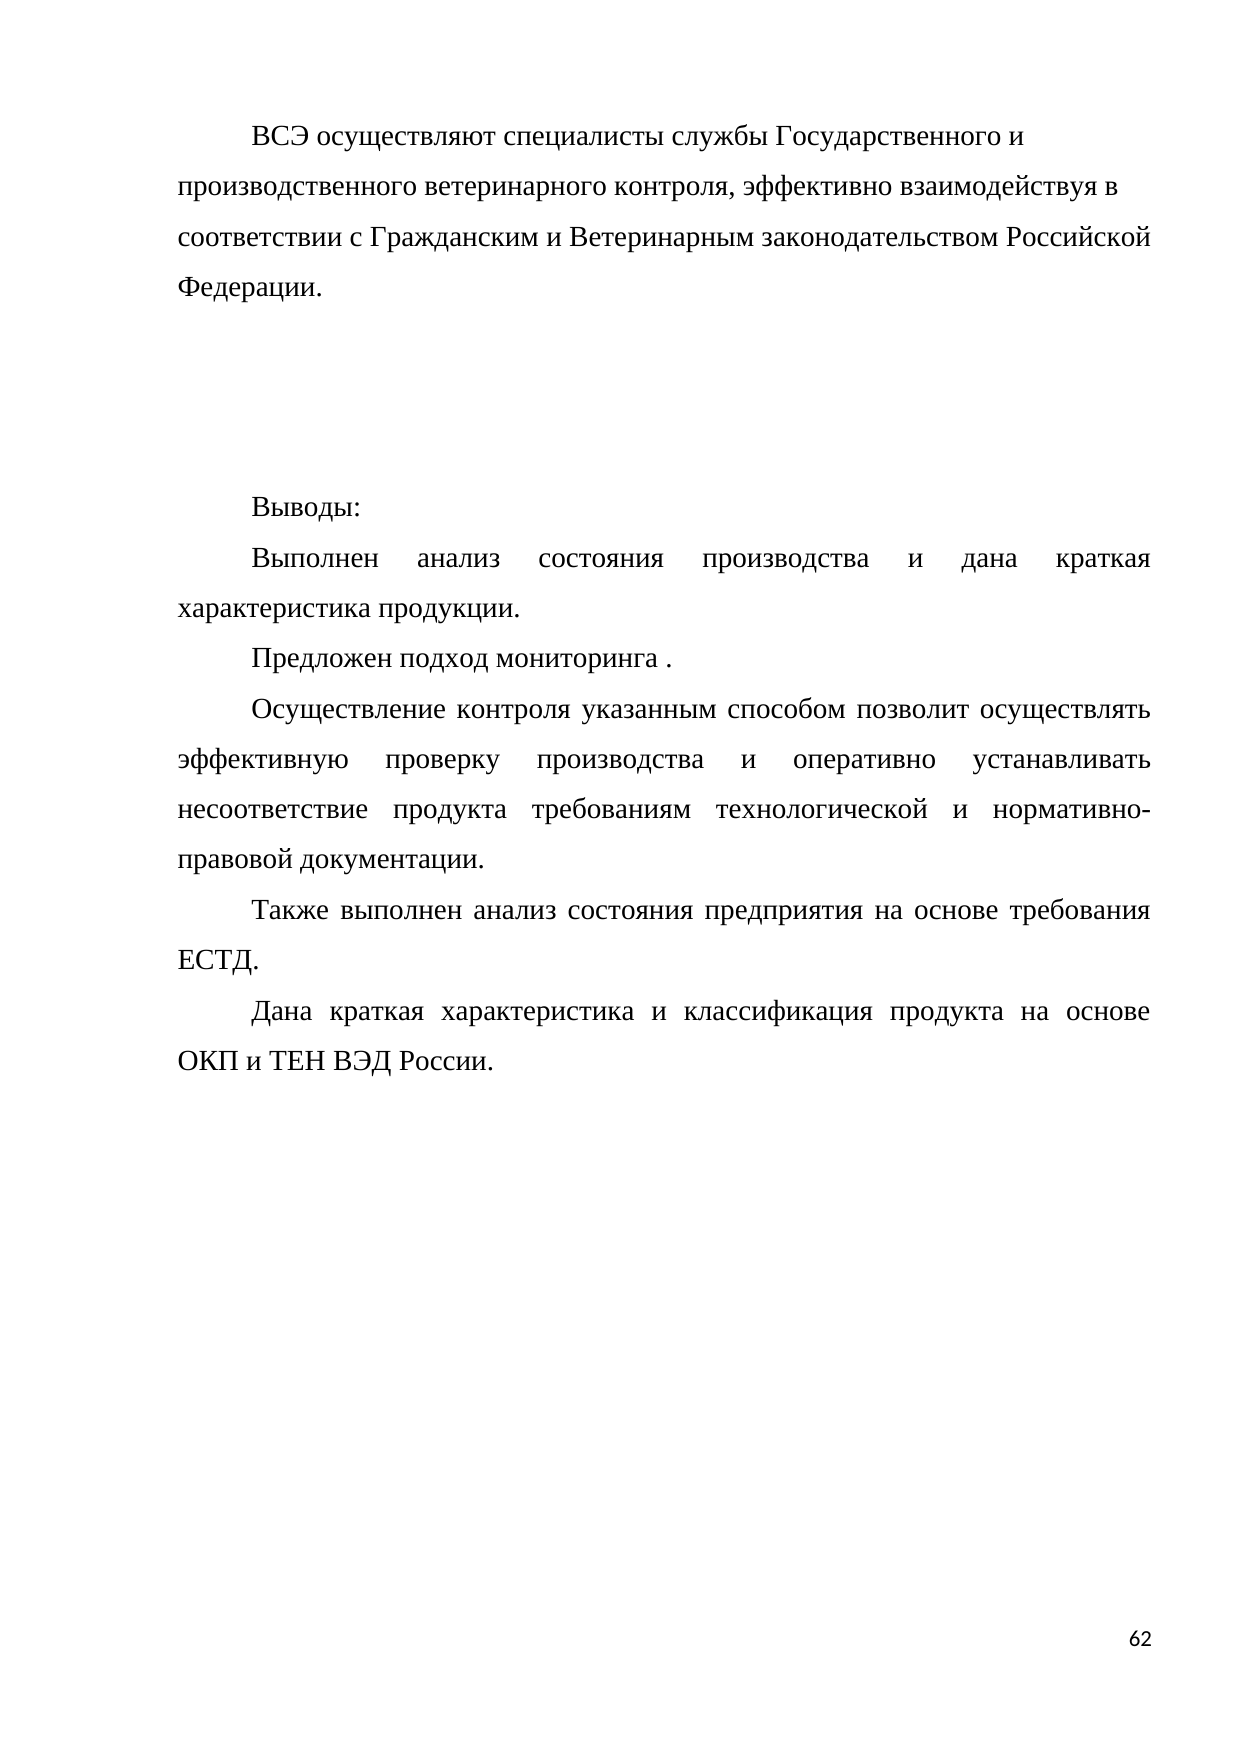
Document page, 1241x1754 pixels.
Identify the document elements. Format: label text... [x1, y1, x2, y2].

text ВСЭ осуществляют специалисты службы Государственного и производственного ветеринарного контроля, эффективно взаимодействуя в соответствии с Гражданским и Ветеринарным законодательством Российской Федерации. [177, 118, 1152, 303]
text Осуществление контроля указанным способом позволит осуществлять эффективную проверку производства и оперативно устанавливать несоответствие продукта требованиям технологической и нормативно-правовой документации. [177, 691, 1152, 875]
text Также выполнен анализ состояния предприятия на основе требования ЕСТД. [177, 892, 1152, 976]
text Выполнен анализ состояния производства и дана краткая характеристика продукции. [177, 540, 1152, 624]
text Выводы: [177, 489, 1152, 523]
text Дана краткая характеристика и классификация продукта на основе ОКП и ТЕН ВЭД России. [177, 993, 1152, 1076]
text Предложен подход мониторинга . [177, 640, 1152, 674]
